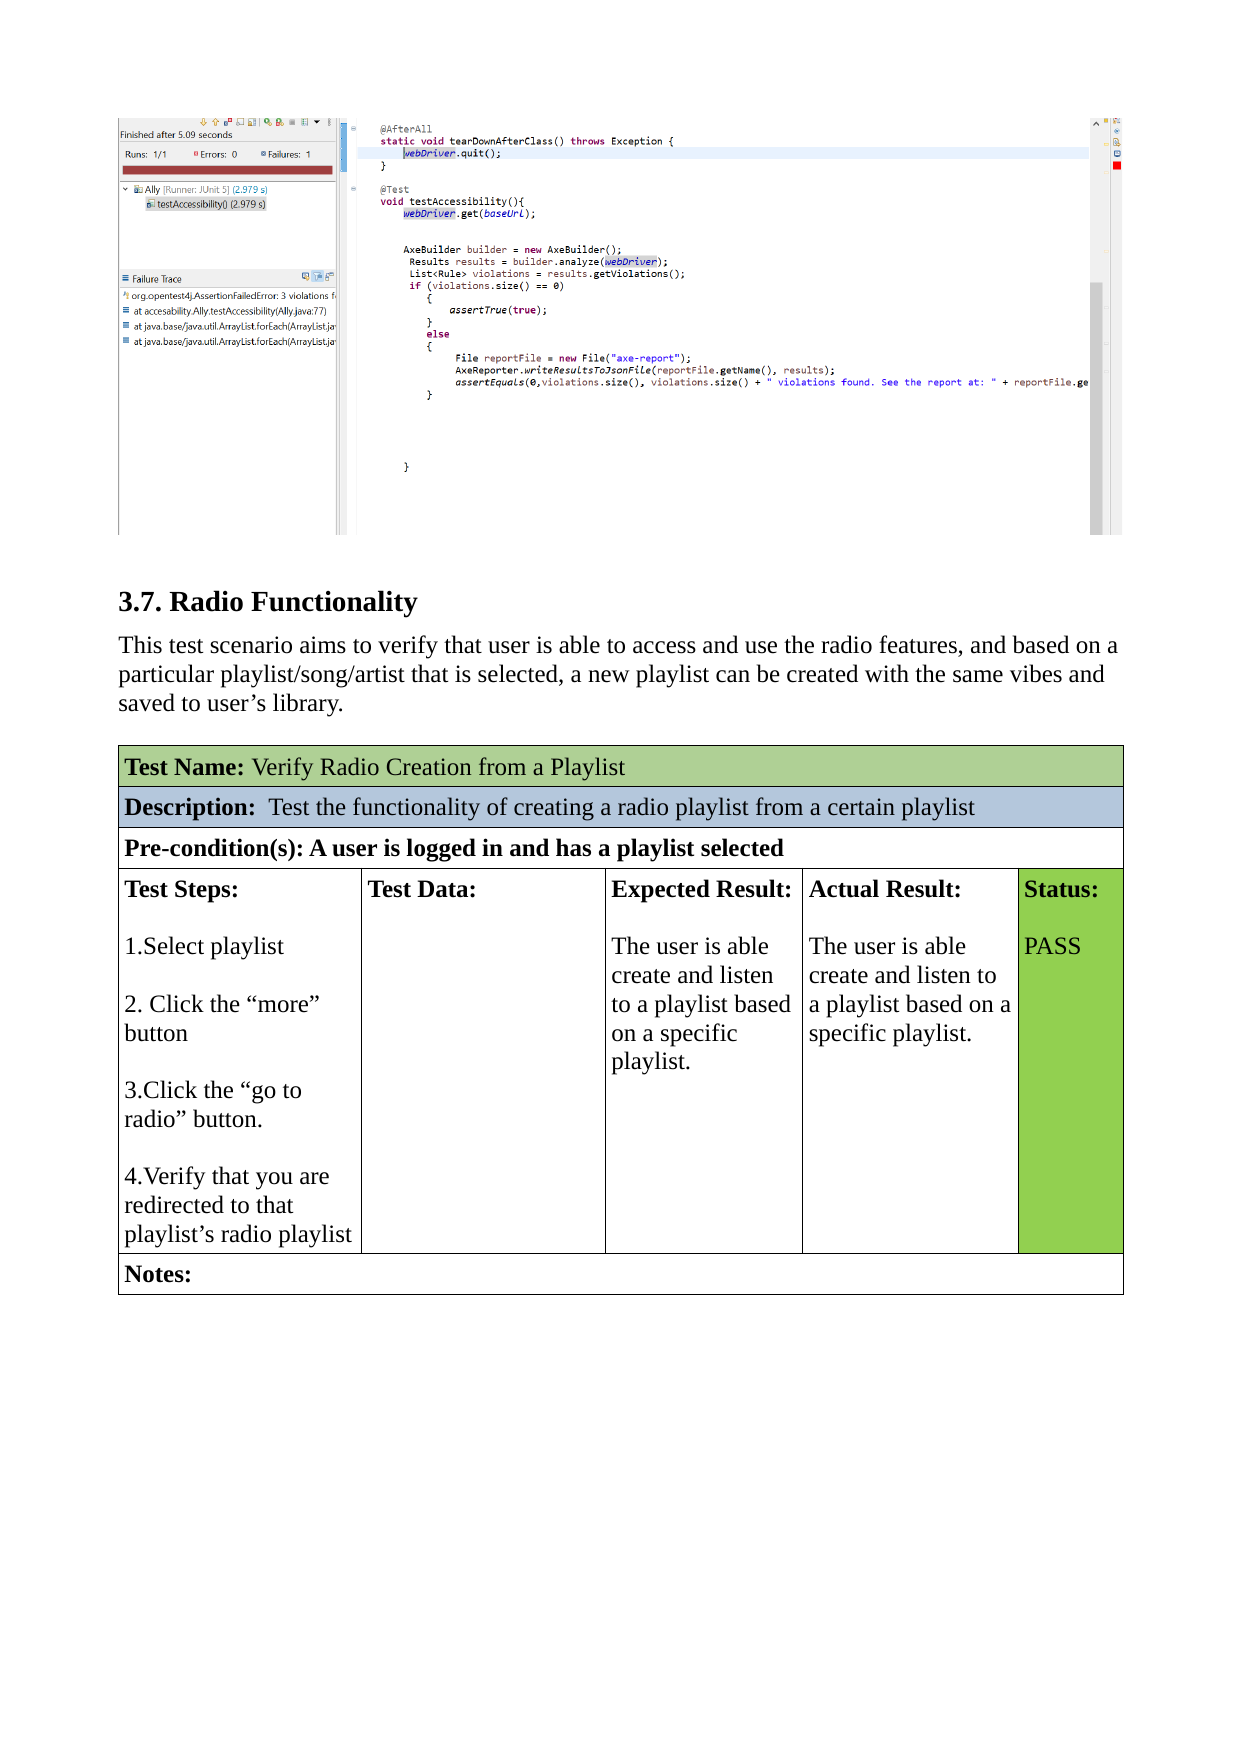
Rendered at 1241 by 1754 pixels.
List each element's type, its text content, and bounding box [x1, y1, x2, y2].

table_cell Expected Result: The user is able create and listen to a playlist based on a specific playlist. [606, 869, 802, 1253]
table_cell Description: Test the functionality of creating a radio playlist from a certain playlist [119, 787, 1123, 827]
subtitle 3.7. Radio Functionality [118, 584, 1122, 618]
table_cell Test Steps: 1.Select playlist 2. Click the “more” button 3.Click the “go to radio” button. 4.Verify that you are redirected to that playlist’s radio playlist [119, 869, 361, 1253]
table_cell Test Data: [362, 869, 605, 1253]
table_cell Pre-condition(s): A user is logged in and has a playlist selected [119, 828, 1123, 868]
table_cell Notes: [119, 1254, 1123, 1294]
table_cell Actual Result: The user is able create and listen to a playlist based on a specific playlist. [803, 869, 1018, 1253]
picture [118, 118, 1123, 535]
text This test scenario aims to verify that user is able to access and use the radio features, and based on a particular playlist/song/artist that is selected, a new playlist can be created with the same vibes and saved to user’s library. [118, 630, 1122, 717]
table_header Test Name: Verify Radio Creation from a Playlist [119, 746, 1123, 786]
table_cell Status: PASS [1019, 869, 1123, 1253]
